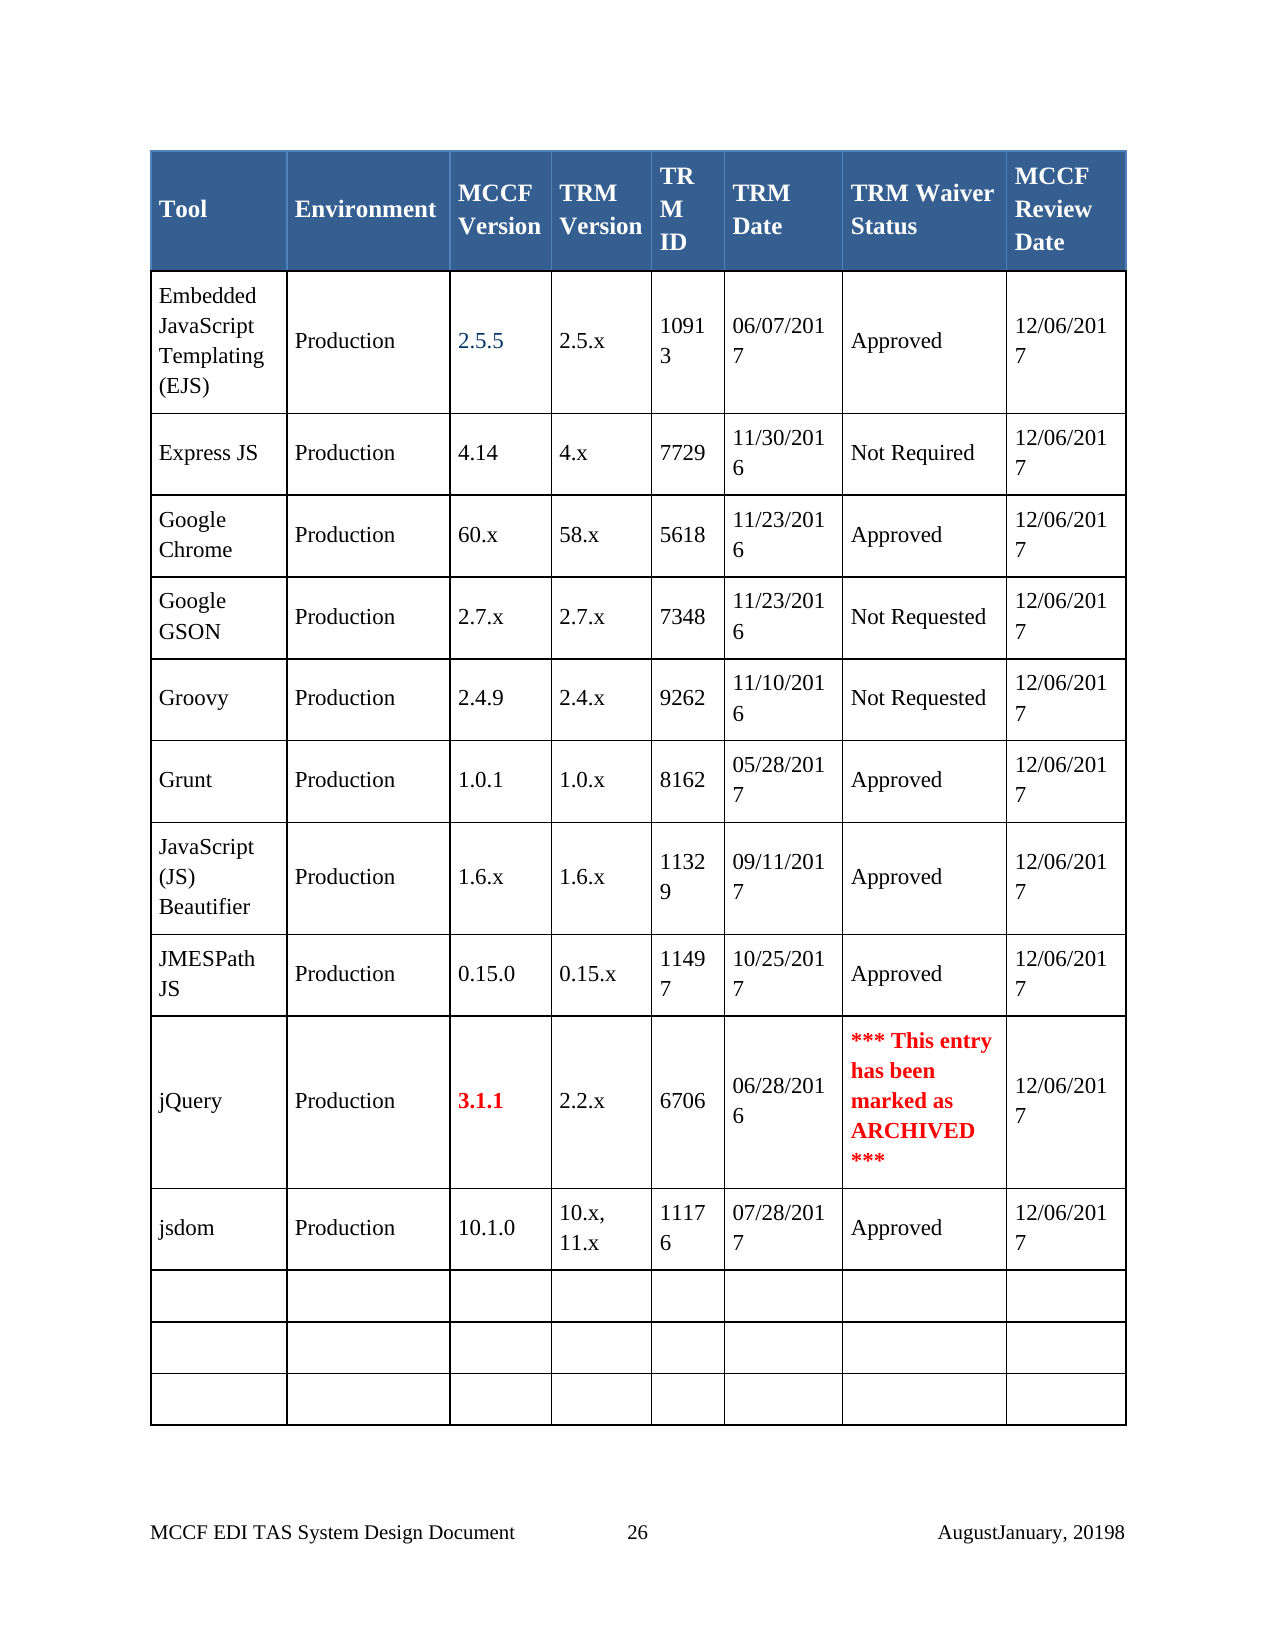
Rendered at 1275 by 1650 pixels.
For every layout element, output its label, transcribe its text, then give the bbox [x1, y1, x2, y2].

table_cell 10.1.0 [451, 1189, 551, 1269]
table_cell Production [288, 1189, 449, 1269]
table_cell 0.15.0 [451, 935, 551, 1015]
table_cell 12/06/2017 [1007, 935, 1125, 1015]
table_cell 11/10/2016 [725, 660, 842, 740]
table_cell Google Chrome [152, 496, 286, 576]
table_header TRM ID [652, 152, 724, 270]
table_cell 12/06/2017 [1007, 660, 1125, 740]
table_cell Not Requested [843, 660, 1006, 740]
table_header MCCF Review Date [1007, 152, 1125, 270]
table_cell [843, 1271, 1006, 1321]
table_cell 12/06/2017 [1007, 578, 1125, 658]
table_cell 12/06/2017 [1007, 272, 1125, 413]
table_cell 9262 [652, 660, 724, 740]
table_cell Approved [843, 741, 1006, 821]
table_cell Groovy [152, 660, 286, 740]
table_cell [152, 1323, 286, 1372]
table_cell [152, 1374, 286, 1424]
table_cell Grunt [152, 741, 286, 821]
table_cell 10/25/2017 [725, 935, 842, 1015]
table_cell 1.0.x [552, 741, 651, 821]
table_cell [1007, 1374, 1125, 1424]
table_cell [552, 1323, 651, 1372]
table_cell JMESPath JS [152, 935, 286, 1015]
table_cell 06/07/2017 [725, 272, 842, 413]
table_cell 0.15.x [552, 935, 651, 1015]
table_cell 1.6.x [552, 823, 651, 933]
table_cell Google GSON [152, 578, 286, 658]
table_cell 11176 [652, 1189, 724, 1269]
table_cell [552, 1271, 651, 1321]
table_cell 1.0.1 [451, 741, 551, 821]
table_cell 11/30/2016 [725, 414, 842, 494]
table_cell 2.2.x [552, 1017, 651, 1188]
table_cell Approved [843, 935, 1006, 1015]
table_cell [843, 1323, 1006, 1372]
table_header MCCF Version [451, 152, 551, 270]
table_cell 4.x [552, 414, 651, 494]
table_cell 05/28/2017 [725, 741, 842, 821]
table_cell [152, 1271, 286, 1321]
table_header TRM Version [552, 152, 651, 270]
table_cell JavaScript (JS) Beautifier [152, 823, 286, 933]
table_cell [1007, 1323, 1125, 1372]
table_cell 12/06/2017 [1007, 1017, 1125, 1188]
table_cell [451, 1374, 551, 1424]
table_cell [288, 1374, 449, 1424]
table_cell [843, 1374, 1006, 1424]
table_cell [652, 1323, 724, 1372]
table_cell 4.14 [451, 414, 551, 494]
table_cell 60.x [451, 496, 551, 576]
table_cell Not Required [843, 414, 1006, 494]
table_cell [725, 1271, 842, 1321]
table_cell 11329 [652, 823, 724, 933]
table_cell 11/23/2016 [725, 578, 842, 658]
table_cell Approved [843, 496, 1006, 576]
table_header Tool [152, 152, 286, 270]
table_cell jsdom [152, 1189, 286, 1269]
table_cell 2.4.9 [451, 660, 551, 740]
table_cell [725, 1374, 842, 1424]
table_cell Approved [843, 1189, 1006, 1269]
table_cell 5618 [652, 496, 724, 576]
table_cell 8162 [652, 741, 724, 821]
table_cell 06/28/2016 [725, 1017, 842, 1188]
table_cell Production [288, 1017, 449, 1188]
table_cell 6706 [652, 1017, 724, 1188]
table_cell 1.6.x [451, 823, 551, 933]
table_cell Production [288, 496, 449, 576]
table_cell 7348 [652, 578, 724, 658]
table_cell Not Requested [843, 578, 1006, 658]
table_cell Approved [843, 272, 1006, 413]
table_cell [288, 1323, 449, 1372]
table_cell Production [288, 578, 449, 658]
table_cell 12/06/2017 [1007, 823, 1125, 933]
table_cell Production [288, 660, 449, 740]
table_cell 10.x, 11.x [552, 1189, 651, 1269]
table_cell Production [288, 741, 449, 821]
table_header TRM Waiver Status [843, 152, 1006, 270]
table_cell 2.4.x [552, 660, 651, 740]
table_cell Production [288, 935, 449, 1015]
table_cell [552, 1374, 651, 1424]
table_cell [451, 1323, 551, 1372]
table_cell 10913 [652, 272, 724, 413]
table_cell [652, 1271, 724, 1321]
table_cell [843, 1017, 1006, 1188]
table_cell 12/06/2017 [1007, 496, 1125, 576]
table_cell 7729 [652, 414, 724, 494]
table_cell [1007, 1271, 1125, 1321]
table_cell [451, 1271, 551, 1321]
table_cell 2.7.x [552, 578, 651, 658]
table_cell [288, 1271, 449, 1321]
table_header TRM Date [725, 152, 842, 270]
table_cell 12/06/2017 [1007, 414, 1125, 494]
table_cell 11/23/2016 [725, 496, 842, 576]
table_cell 12/06/2017 [1007, 1189, 1125, 1269]
table_cell Embedded JavaScript Templating (EJS) [152, 272, 286, 413]
table_cell 12/06/2017 [1007, 741, 1125, 821]
table_cell Approved [843, 823, 1006, 933]
table_cell 09/11/2017 [725, 823, 842, 933]
table_cell Express JS [152, 414, 286, 494]
table_cell [725, 1323, 842, 1372]
table_cell Production [288, 414, 449, 494]
table_cell 2.5.x [552, 272, 651, 413]
table_cell 2.5.5 [451, 272, 551, 413]
table_cell Production [288, 823, 449, 933]
table_cell Production [288, 272, 449, 413]
table_cell 58.x [552, 496, 651, 576]
table_cell jQuery [152, 1017, 286, 1188]
table_cell 3.1.1 [451, 1017, 551, 1188]
table_cell 11497 [652, 935, 724, 1015]
table_cell 07/28/2017 [725, 1189, 842, 1269]
table_cell 2.7.x [451, 578, 551, 658]
table_cell [652, 1374, 724, 1424]
table_header Environment [288, 152, 449, 270]
